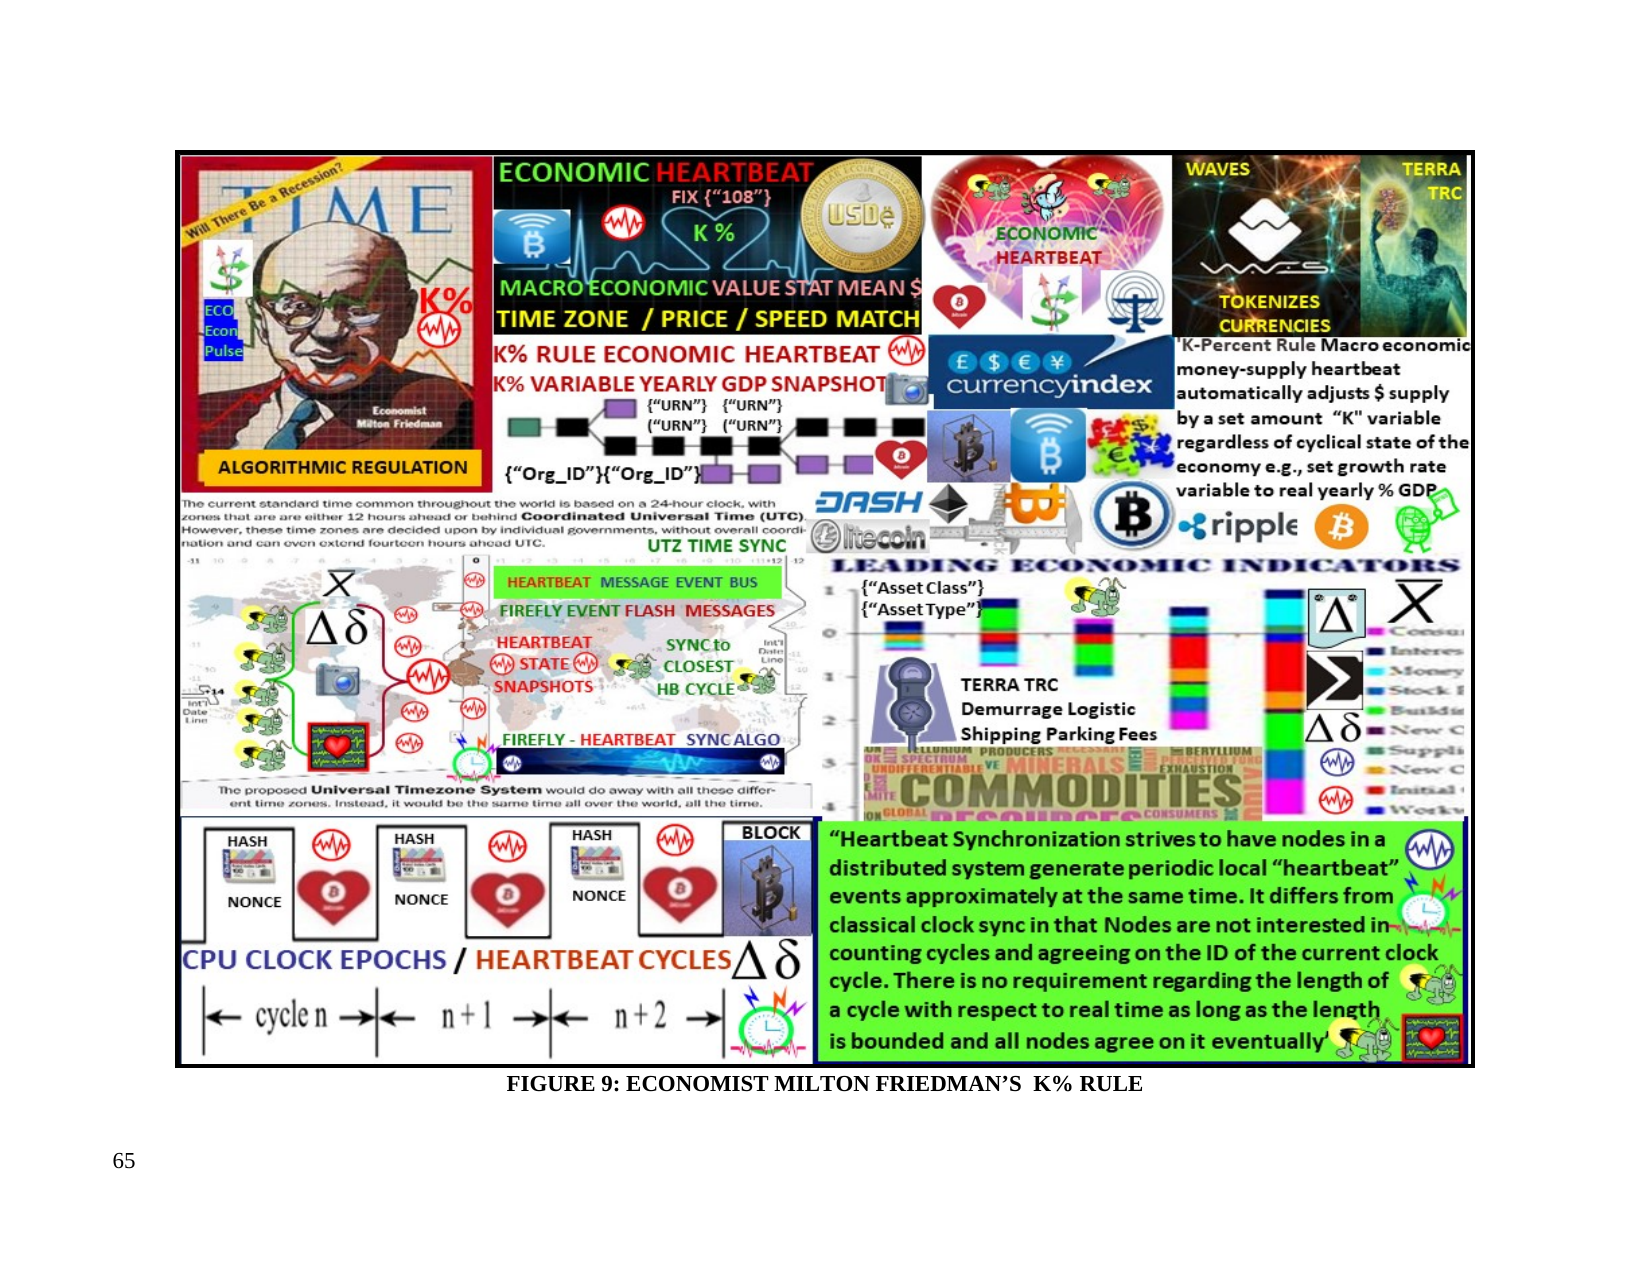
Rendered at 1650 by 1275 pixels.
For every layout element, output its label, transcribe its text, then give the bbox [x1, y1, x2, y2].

picture [179, 154, 1471, 1064]
text FIGURE 9: ECONOMIST MILTON FRIEDMAN’S K% RULE [37, 1070, 1612, 1097]
